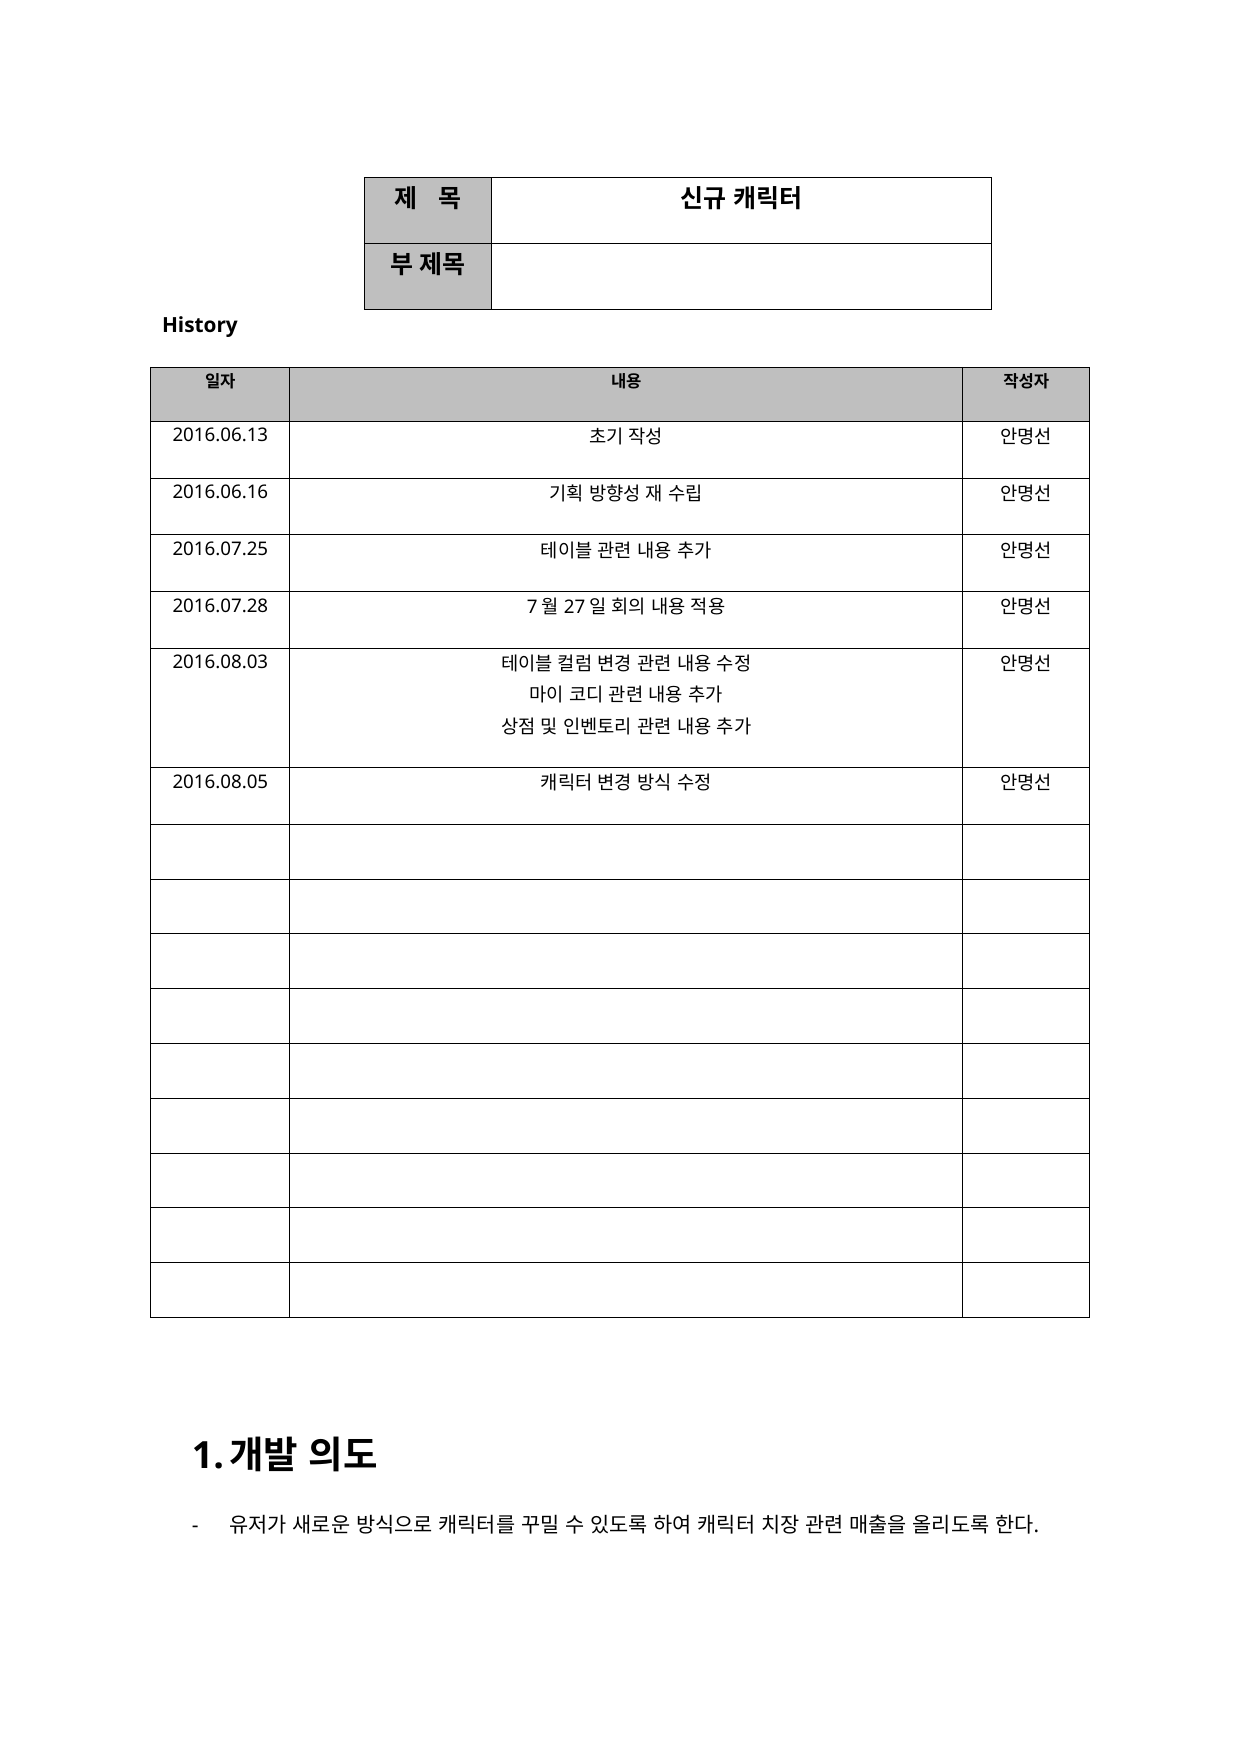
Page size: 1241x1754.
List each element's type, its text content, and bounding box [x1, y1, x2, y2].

table_header 신규 캐릭터 [492, 178, 991, 243]
table_cell [963, 825, 1089, 878]
table_cell [290, 1044, 962, 1098]
table_cell [151, 989, 289, 1043]
table_cell [290, 1263, 962, 1317]
table_cell [151, 825, 289, 878]
table_cell 안명선 [963, 768, 1089, 824]
table_cell [290, 989, 962, 1043]
table_cell [492, 244, 991, 309]
table_cell [151, 1263, 289, 1317]
table_cell 테이블 관련 내용 추가 [290, 535, 962, 591]
table_cell 안명선 [963, 422, 1089, 477]
table_cell [151, 1208, 289, 1262]
table_cell 부 제목 [365, 244, 491, 309]
table_cell [151, 934, 289, 988]
table_cell 2016.06.16 [151, 479, 289, 534]
table_cell 안명선 [963, 649, 1089, 767]
table_cell 2016.06.13 [151, 422, 289, 477]
table_cell [151, 1154, 289, 1207]
table_header 제 목 [365, 178, 491, 243]
table_cell [290, 1154, 962, 1207]
table_cell 내용 [290, 368, 962, 421]
table_cell [963, 880, 1089, 933]
subtitle 개발 의도 [192, 1425, 1090, 1479]
table_cell [290, 934, 962, 988]
table_cell 작성자 [963, 368, 1089, 421]
table_cell [963, 934, 1089, 988]
table_cell History [151, 309, 1090, 367]
table_cell [963, 989, 1089, 1043]
table_cell [963, 1099, 1089, 1152]
table_cell [290, 1208, 962, 1262]
table_cell [151, 1099, 289, 1152]
table_cell [290, 825, 962, 878]
table_cell [963, 1154, 1089, 1207]
table_cell [151, 1044, 289, 1098]
table_cell 2016.07.28 [151, 592, 289, 648]
table_cell [151, 880, 289, 933]
table_cell 7월 27일 회의 내용 적용 [290, 592, 962, 648]
table_cell 일자 [151, 368, 289, 421]
table_cell 안명선 [963, 479, 1089, 534]
table_cell 2016.08.03 [151, 649, 289, 767]
table_cell [963, 1044, 1089, 1098]
list 유저가 새로운 방식으로 캐릭터를 꾸밀 수 있도록 하여 캐릭터 치장 관련 매출을 올리도록 한다. [192, 1508, 1090, 1538]
table_cell 2016.07.25 [151, 535, 289, 591]
table_cell [963, 1263, 1089, 1317]
table_cell [290, 880, 962, 933]
table_cell 테이블 컬럼 변경 관련 내용 수정 마이 코디 관련 내용 추가 상점 및 인벤토리 관련 내용 추가 [290, 649, 962, 767]
table_cell [963, 1208, 1089, 1262]
table_cell 초기 작성 [290, 422, 962, 477]
table_cell [290, 1099, 962, 1152]
table_cell 안명선 [963, 535, 1089, 591]
table_cell 2016.08.05 [151, 768, 289, 824]
table_cell 기획 방향성 재 수립 [290, 479, 962, 534]
table_cell 안명선 [963, 592, 1089, 648]
table_cell 캐릭터 변경 방식 수정 [290, 768, 962, 824]
